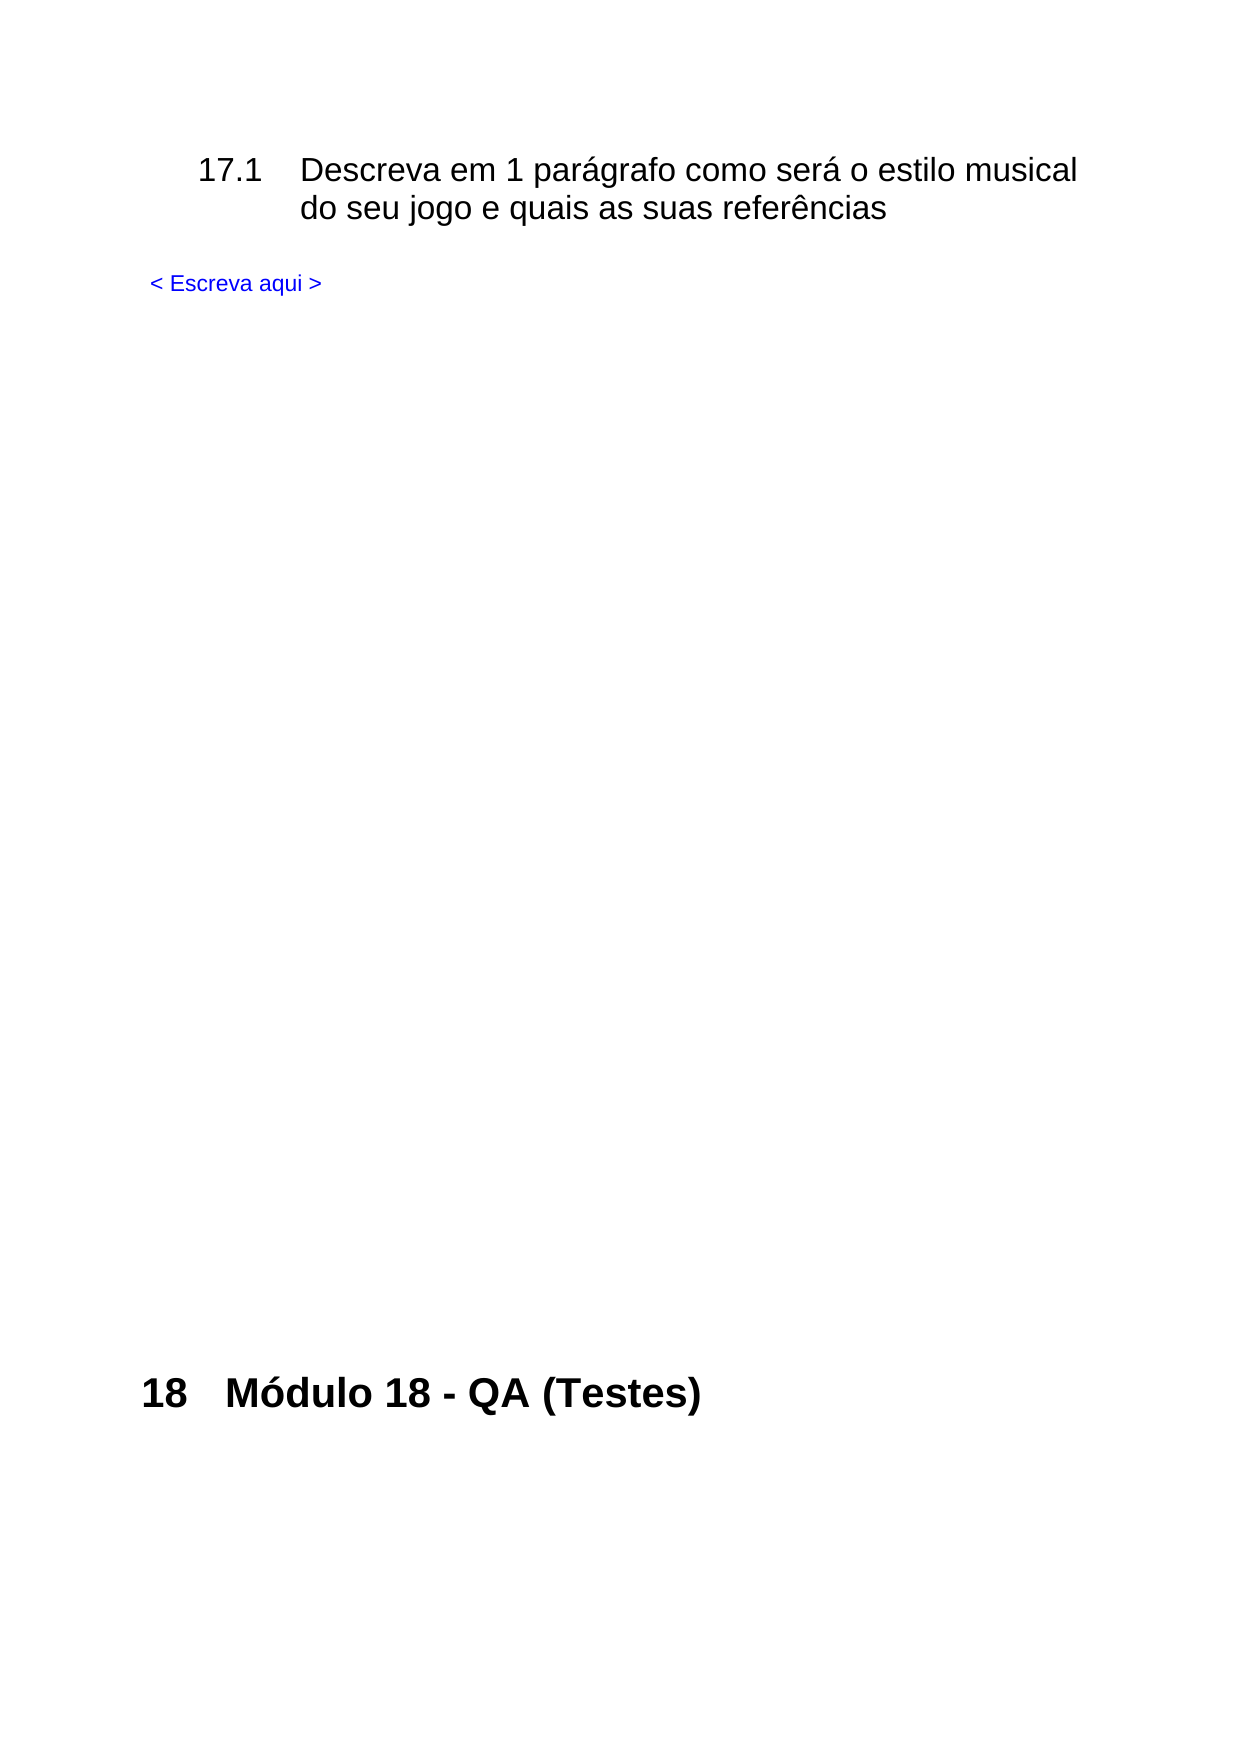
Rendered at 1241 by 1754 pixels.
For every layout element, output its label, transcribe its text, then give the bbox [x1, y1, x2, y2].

text < Escreva aqui > [150, 269, 1090, 296]
subtitle Descreva em 1 parágrafo como será o estilo musical do seu jogo e quais as suas referências [262, 150, 1090, 227]
subtitle Módulo 18 - QA (Testes) [187, 1368, 1090, 1416]
